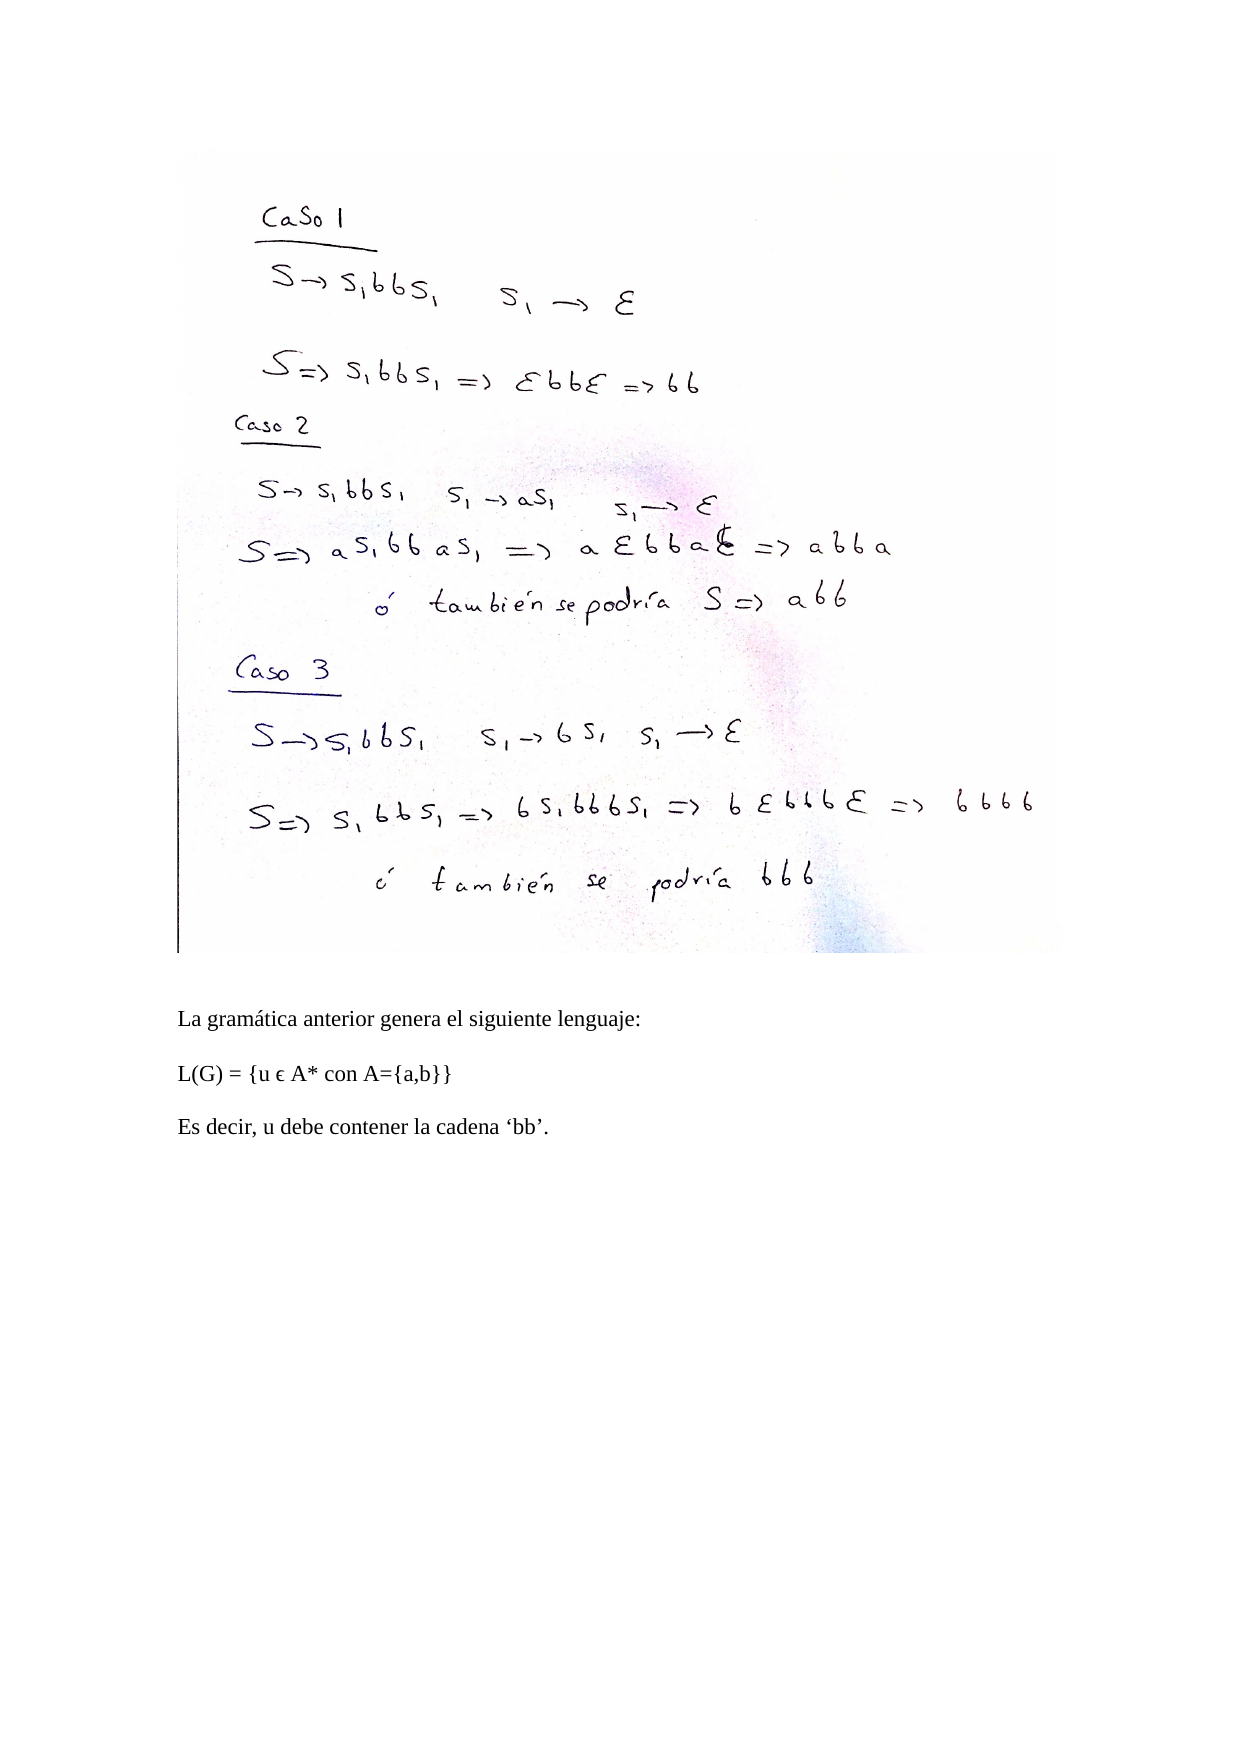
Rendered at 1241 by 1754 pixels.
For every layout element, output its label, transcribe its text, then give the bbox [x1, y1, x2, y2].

picture [177, 147, 1063, 953]
text La gramática anterior genera el siguiente lenguaje: [177, 1005, 1063, 1031]
text L(G) = {u ϵ A* con A={a,b}} [177, 1060, 1063, 1087]
text Es decir, u debe contener la cadena ‘bb’. [177, 1113, 1063, 1139]
